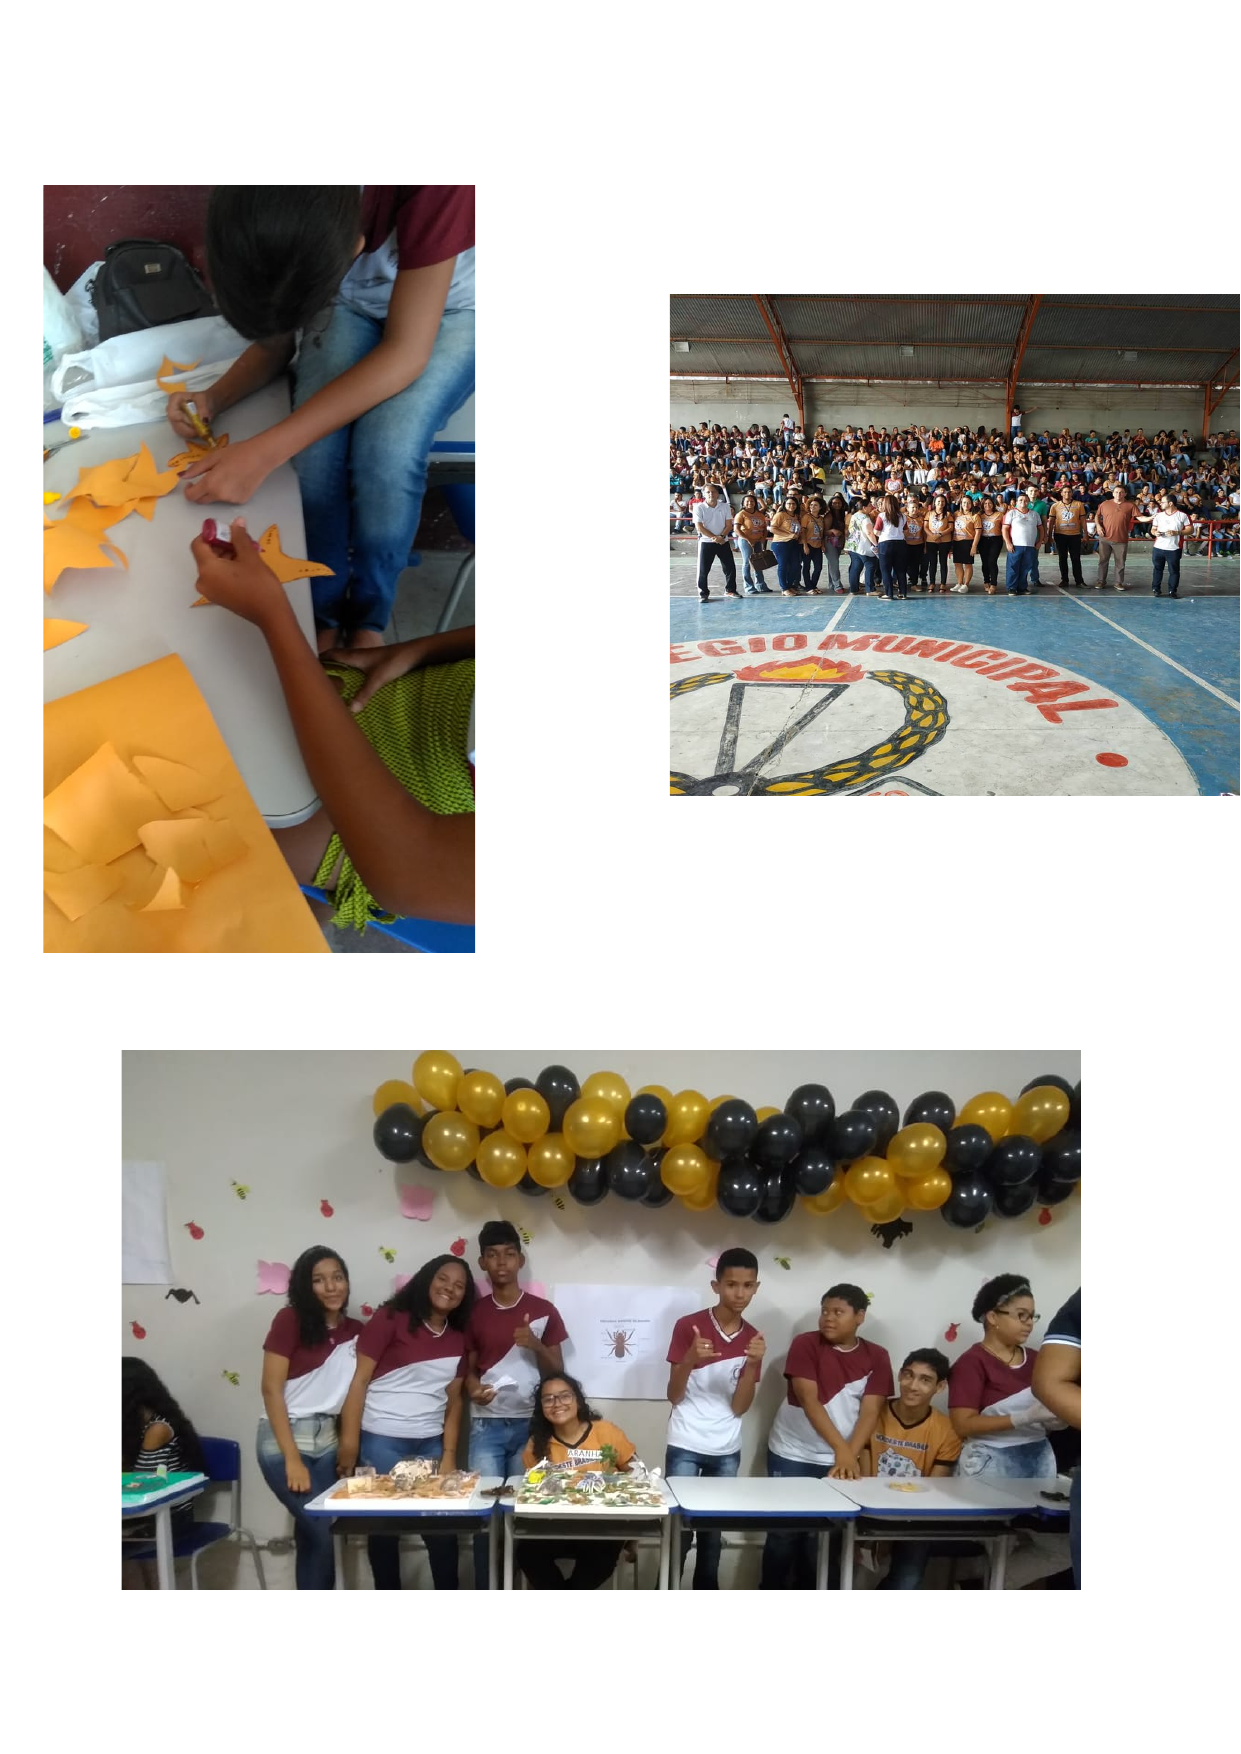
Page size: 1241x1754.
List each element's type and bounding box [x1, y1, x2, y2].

picture [43, 185, 476, 953]
picture [669, 294, 1240, 796]
picture [121, 1050, 1081, 1590]
